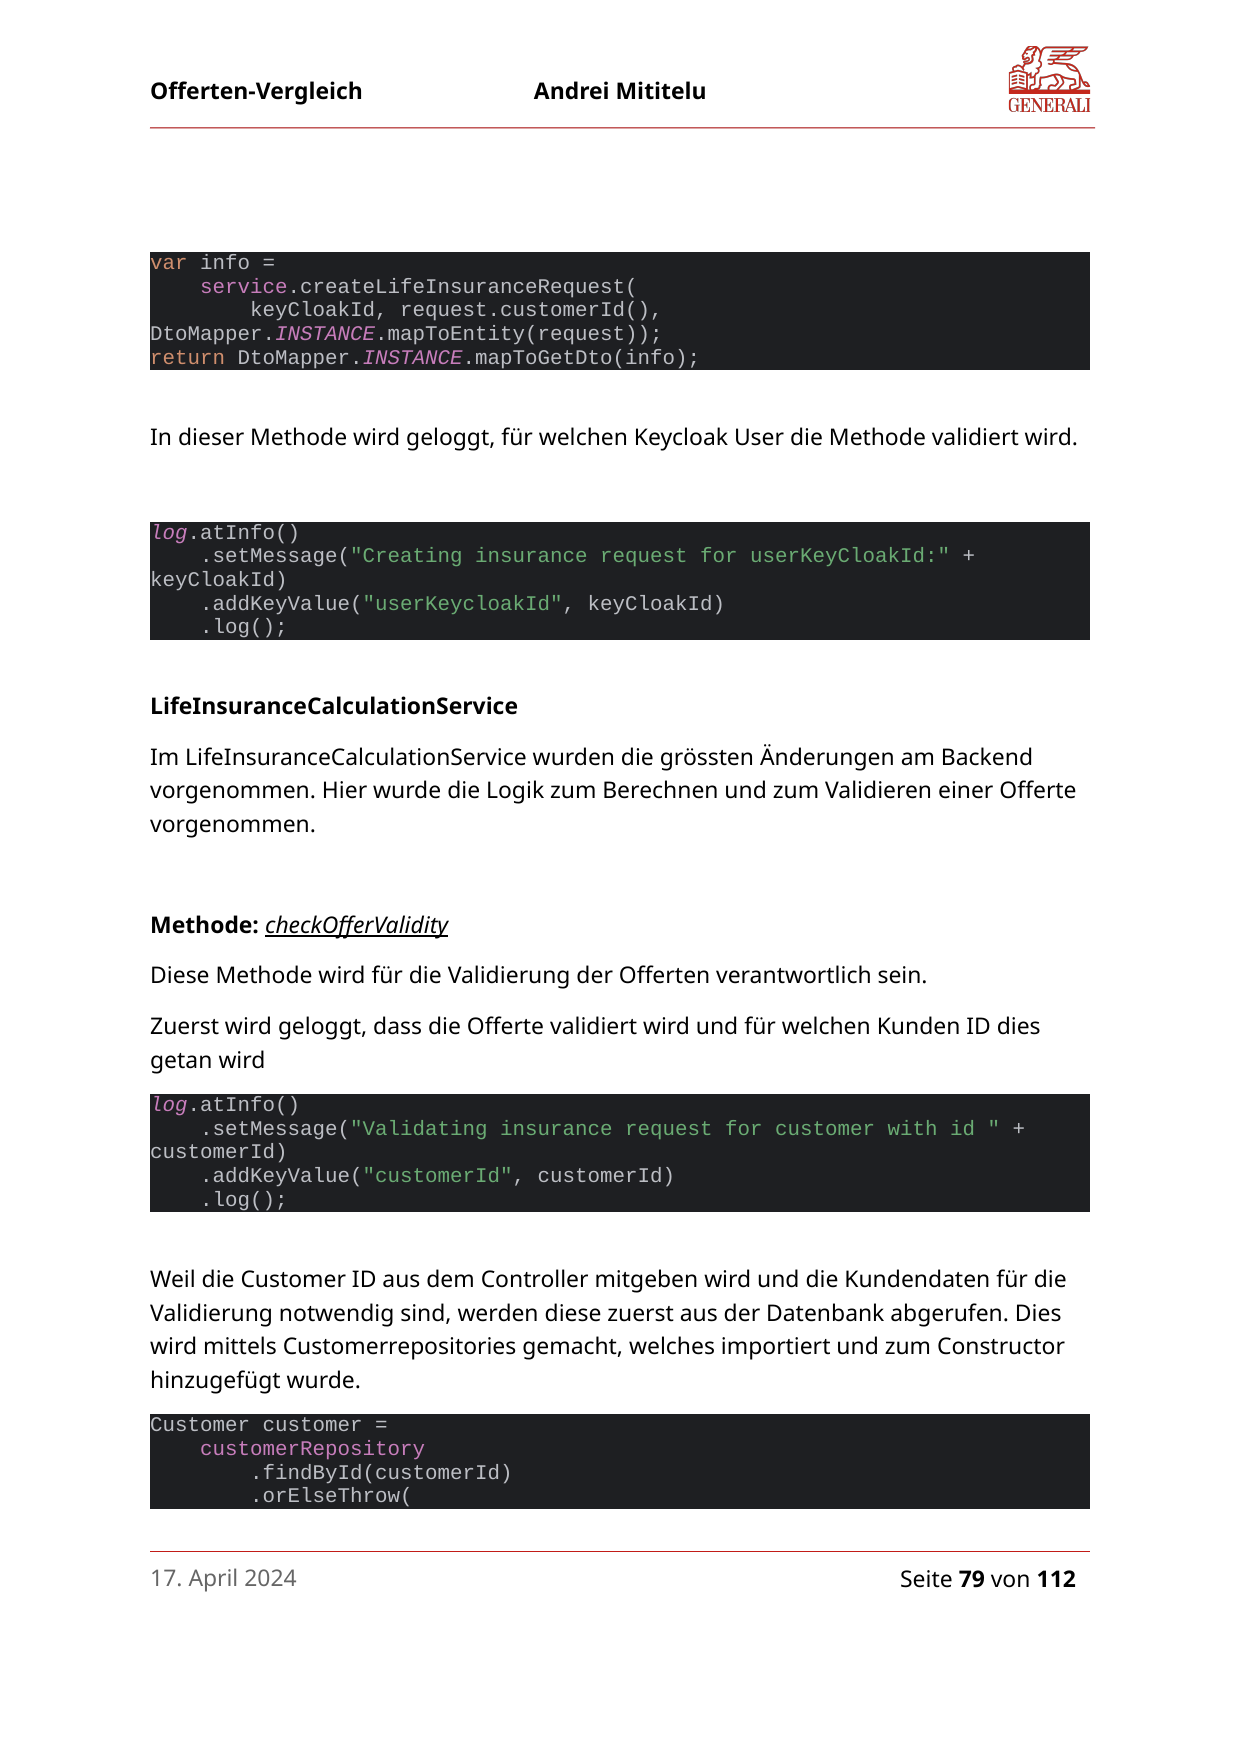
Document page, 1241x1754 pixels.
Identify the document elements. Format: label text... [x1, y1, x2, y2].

picture [1008, 46, 1091, 112]
text log.atInfo() .setMessage("Creating insurance request for userKeyCloakId:" + keyCloakId) .addKeyValue("userKeycloakId", keyCloakId) .log(); [150, 522, 1090, 640]
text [150, 1414, 1090, 1509]
text Im LifeInsuranceCalculationService wurden die grössten Änderungen am Backend vorgenommen. Hier wurde die Logik zum Berechnen und zum Validieren einer Offerte vorgenommen. [150, 741, 1090, 839]
text var info = service.createLifeInsuranceRequest( keyCloakId, request.customerId(), DtoMapper.INSTANCE.mapToEntity(request)); return DtoMapper.INSTANCE.mapToGetDto(info); [150, 252, 1090, 370]
text LifeInsuranceCalculationService [150, 690, 1090, 722]
text Diese Methode wird für die Validierung der Offerten verantwortlich sein. [150, 959, 1090, 991]
text Methode: checkOfferValidity [150, 909, 1090, 940]
text Weil die Customer ID aus dem Controller mitgeben wird und die Kundendaten für die Validierung notwendig sind, werden diese zuerst aus der Datenbank abgerufen. Dies wird mittels Customerrepositories gemacht, welches importiert und zum Constructor hinzugefügt wurde. [150, 1263, 1090, 1395]
text Zuerst wird geloggt, dass die Offerte validiert wird und für welchen Kunden ID dies getan wird [150, 1010, 1090, 1075]
text log.atInfo() .setMessage("Validating insurance request for customer with id " + customerId) .addKeyValue("customerId", customerId) .log(); [150, 1094, 1090, 1212]
text In dieser Methode wird geloggt, für welchen Keycloak User die Methode validiert wird. [150, 421, 1090, 452]
